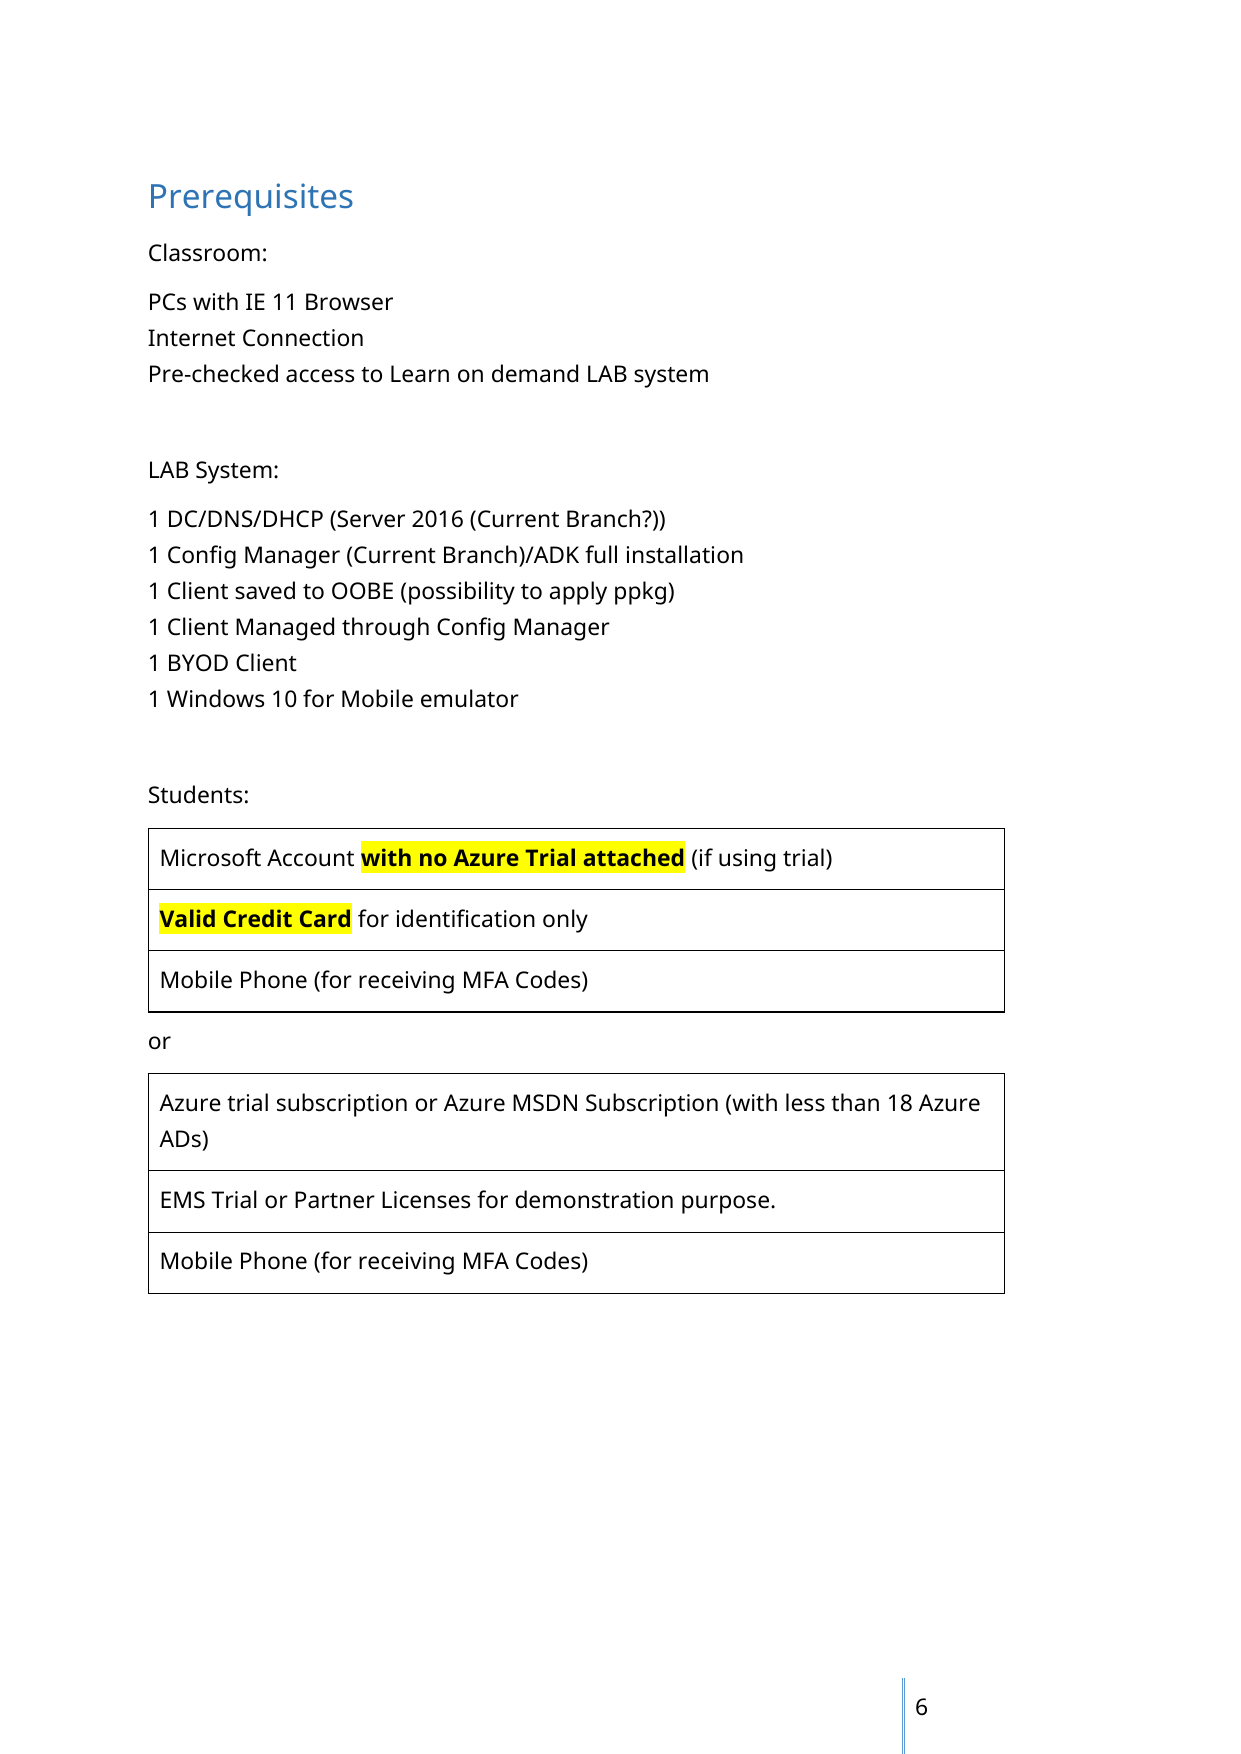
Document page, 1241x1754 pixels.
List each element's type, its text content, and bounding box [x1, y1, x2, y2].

table_header Azure trial subscription or Azure MSDN Subscription (with less than 18 Azure ADs) [149, 1074, 1004, 1170]
text Classroom: [148, 237, 1093, 268]
text or [148, 1025, 1093, 1056]
table_header Microsoft Account with no Azure Trial attached (if using trial) [149, 829, 1004, 889]
text LAB System: [148, 454, 1093, 486]
subtitle Prerequisites [148, 173, 1093, 218]
table_cell Valid Credit Card for identification only [149, 890, 1004, 950]
text 1 DC/DNS/DHCP (Server 2016 (Current Branch?)) 1 Config Manager (Current Branch)/ADK full installation 1 Client saved to OOBE (possibility to apply ppkg) 1 Client Managed through Config Manager 1 BYOD Client 1 Windows 10 for Mobile emulator [148, 503, 1093, 714]
text PCs with IE 11 Browser Internet Connection Pre-checked access to Learn on demand LAB system [148, 286, 1093, 389]
table_cell Mobile Phone (for receiving MFA Codes) [149, 1233, 1004, 1293]
table_cell Mobile Phone (for receiving MFA Codes) [149, 951, 1004, 1011]
text Students: [148, 779, 1093, 811]
table_cell EMS Trial or Partner Licenses for demonstration purpose. [149, 1171, 1004, 1232]
